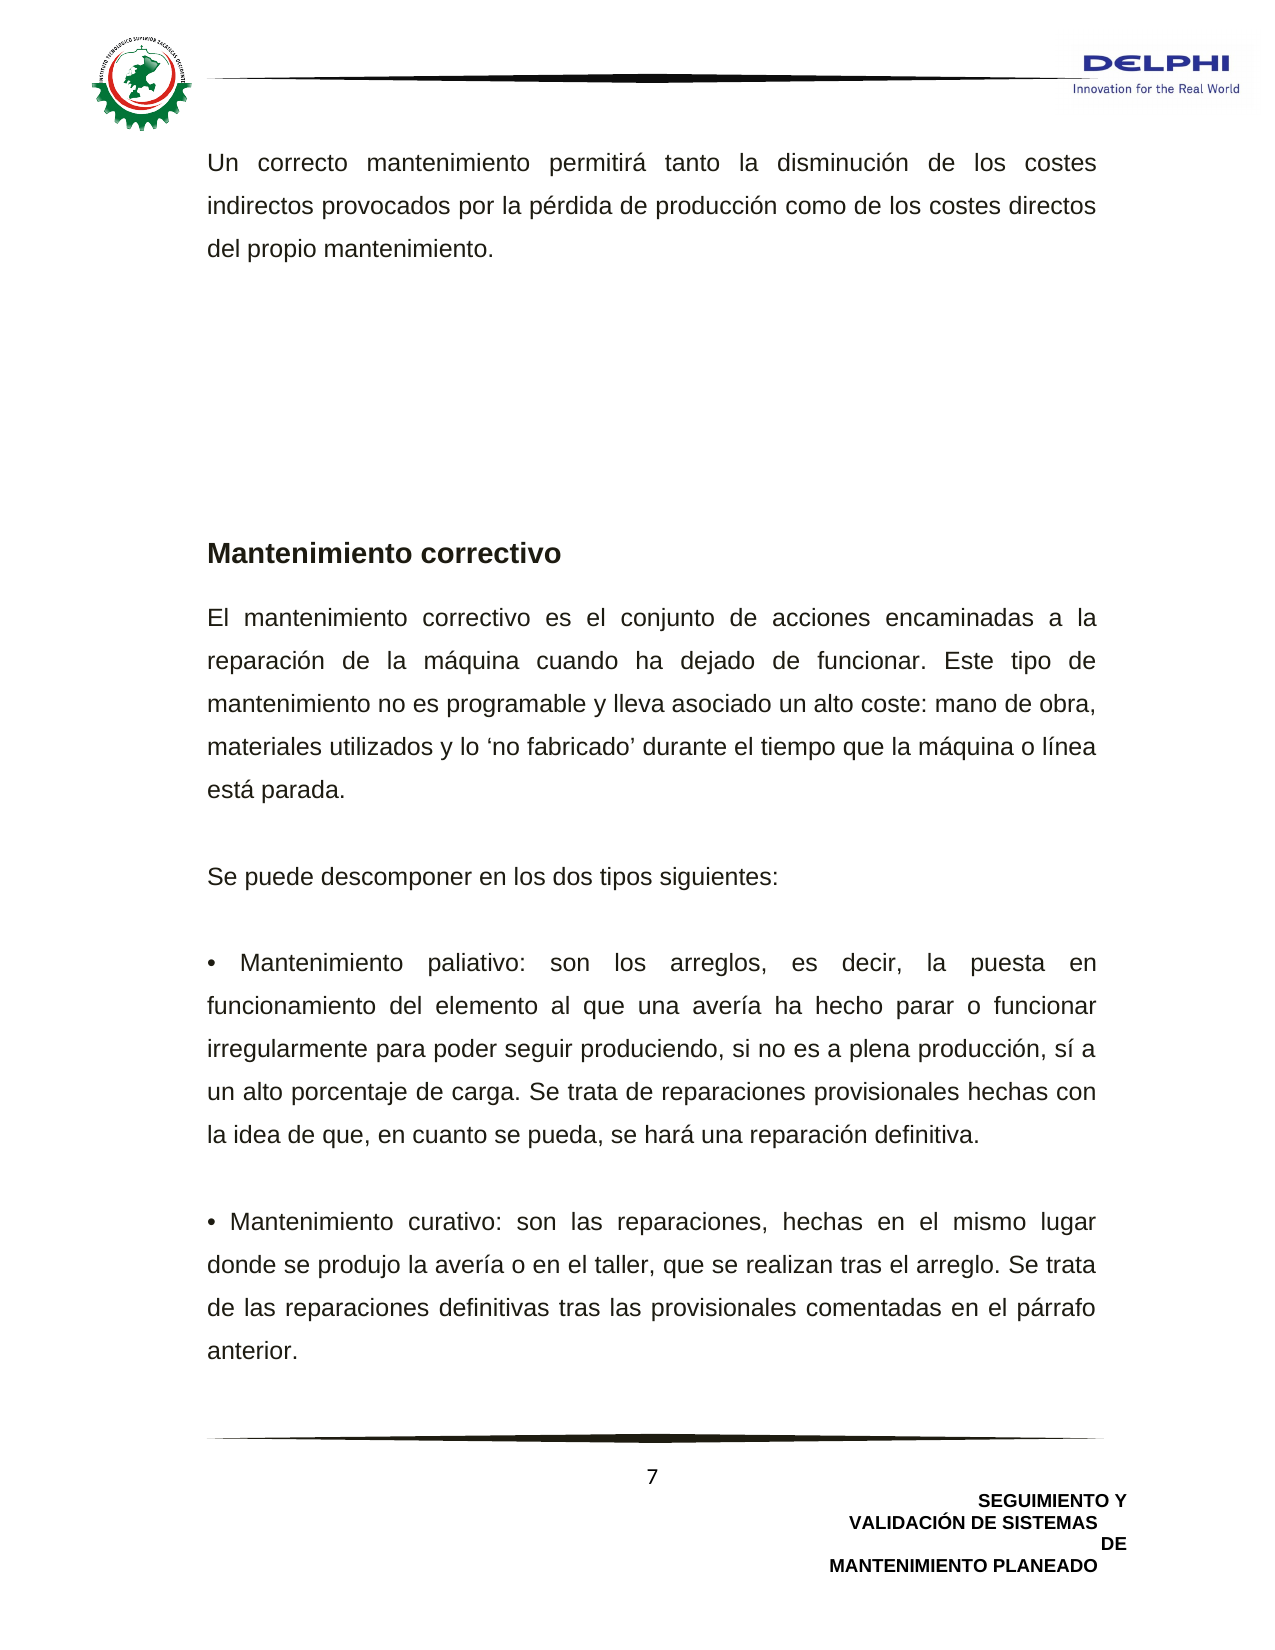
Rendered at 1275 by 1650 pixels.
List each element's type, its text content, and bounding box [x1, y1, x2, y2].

text • Mantenimiento curativo: son las reparaciones, hechas en el mismo lugar donde se produjo la avería o en el taller, que se realizan tras el arreglo. Se trata de las reparaciones definitivas tras las provisionales comentadas en el párrafo anterior. [207, 1207, 1098, 1365]
text • Mantenimiento paliativo: son los arreglos, es decir, la puesta en funcionamiento del elemento al que una avería ha hecho parar o funcionar irregularmente para poder seguir produciendo, si no es a plena producción, sí a un alto porcentaje de carga. Se trata de reparaciones provisionales hechas con la idea de que, en cuanto se pueda, se hará una reparación definitiva. [207, 948, 1098, 1149]
text Mantenimiento correctivo [207, 536, 1098, 569]
text El mantenimiento correctivo es el conjunto de acciones encaminadas a la reparación de la máquina cuando ha dejado de funcionar. Este tipo de mantenimiento no es programable y lleva asociado un alto coste: mano de obra, materiales utilizados y lo ‘no fabricado’ durante el tiempo que la máquina o línea está parada. [207, 603, 1098, 804]
picture [91, 37, 192, 131]
text Se puede descomponer en los dos tipos siguientes: [207, 862, 1098, 890]
picture [1054, 29, 1261, 115]
text Un correcto mantenimiento permitirá tanto la disminución de los costes indirectos provocados por la pérdida de producción como de los costes directos del propio mantenimiento. [207, 148, 1098, 263]
